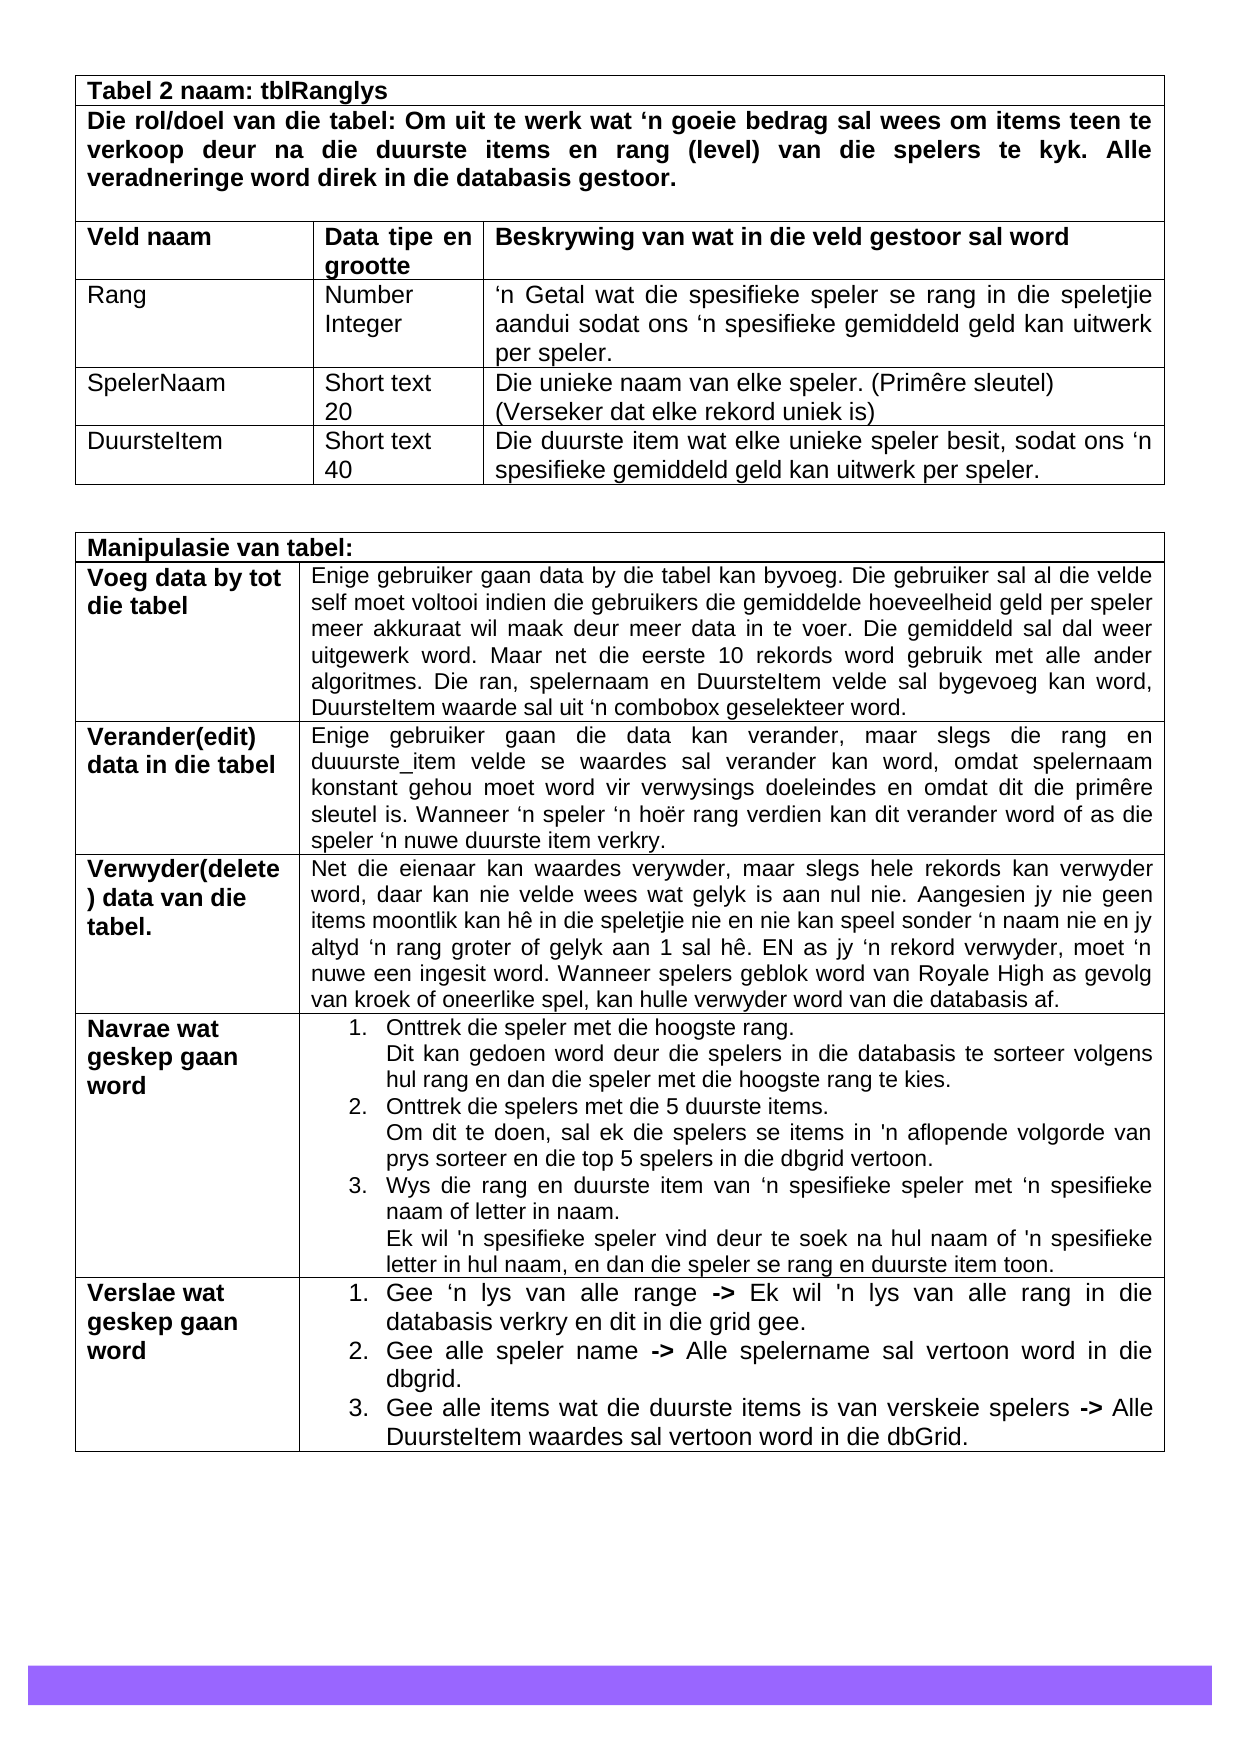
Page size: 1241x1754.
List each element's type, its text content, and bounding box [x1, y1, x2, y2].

table_header Tabel 2 naam: tblRanglys [76, 76, 1164, 105]
table_cell DuursteItem [76, 426, 313, 484]
table_header Manipulasie van tabel: [76, 533, 1164, 561]
table_cell Die unieke naam van elke speler. (Primêre sleutel) (Verseker dat elke rekord uniek is) [484, 368, 1164, 425]
table_cell Net die eienaar kan waardes verywder, maar slegs hele rekords kan verwyder word, daar kan nie velde wees wat gelyk is aan nul nie. Aangesien jy nie geen items moontlik kan hê in die speletjie nie en nie kan speel sonder ‘n naam nie en jy altyd ‘n rang groter of gelyk aan 1 sal hê. EN as jy ‘n rekord verwyder, moet ‘n nuwe een ingesit word. Wanneer spelers geblok word van Royale High as gevolg van kroek of oneerlike spel, kan hulle verwyder word van die databasis af. [300, 855, 1164, 1013]
table_cell Onttrek die speler met die hoogste rang. Dit kan gedoen word deur die spelers in die databasis te sorteer volgens hul rang en dan die speler met die hoogste rang te kies. Onttrek die spelers met die 5 duurste items. Om dit te doen, sal ek die spelers se items in 'n aflopende volgorde van prys sorteer en die top 5 spelers in die dbgrid vertoon. Wys die rang en duurste item van ‘n spesifieke speler met ‘n spesifieke naam of letter in naam. Ek wil 'n spesifieke speler vind deur te soek na hul naam of 'n spesifieke letter in hul naam, en dan die speler se rang en duurste item toon. [300, 1014, 1164, 1277]
table_cell SpelerNaam [76, 368, 313, 425]
table_cell Voeg data by tot die tabel [76, 563, 299, 721]
table_cell Short text 40 [314, 426, 483, 484]
table_cell Verwyder(delete) data van die tabel. [76, 855, 299, 1013]
table_cell Die rol/doel van die tabel: Om uit te werk wat ‘n goeie bedrag sal wees om items teen te verkoop deur na die duurste items en rang (level) van die spelers te kyk. Alle veradneringe word direk in die databasis gestoor. [76, 106, 1164, 221]
table_cell Verander(edit) data in die tabel [76, 722, 299, 853]
table_cell Rang [76, 280, 313, 367]
table_cell Short text 20 [314, 368, 483, 425]
table_cell Die duurste item wat elke unieke speler besit, sodat ons ‘n spesifieke gemiddeld geld kan uitwerk per speler. [484, 426, 1164, 484]
table_cell Enige gebruiker gaan data by die tabel kan byvoeg. Die gebruiker sal al die velde self moet voltooi indien die gebruikers die gemiddelde hoeveelheid geld per speler meer akkuraat wil maak deur meer data in te voer. Die gemiddeld sal dal weer uitgewerk word. Maar net die eerste 10 rekords word gebruik met alle ander algoritmes. Die ran, spelernaam en DuursteItem velde sal bygevoeg kan word, DuursteItem waarde sal uit ‘n combobox geselekteer word. [300, 563, 1164, 721]
table_cell Veld naam [76, 222, 313, 279]
table_cell Gee ‘n lys van alle range -> Ek wil 'n lys van alle rang in die databasis verkry en dit in die grid gee. Gee alle speler name -> Alle spelername sal vertoon word in die dbgrid. Gee alle items wat die duurste items is van verskeie spelers -> Alle DuursteItem waardes sal vertoon word in die dbGrid. [300, 1278, 1164, 1451]
table_cell Navrae wat geskep gaan word [76, 1014, 299, 1277]
table_cell ‘n Getal wat die spesifieke speler se rang in die speletjie aandui sodat ons ‘n spesifieke gemiddeld geld kan uitwerk per speler. [484, 280, 1164, 367]
table_cell Verslae wat geskep gaan word [76, 1278, 299, 1451]
table_cell Enige gebruiker gaan die data kan verander, maar slegs die rang en duuurste_item velde se waardes sal verander kan word, omdat spelernaam konstant gehou moet word vir verwysings doeleindes en omdat dit die primêre sleutel is. Wanneer ‘n speler ‘n hoër rang verdien kan dit verander word of as die speler ‘n nuwe duurste item verkry. [300, 722, 1164, 853]
table_cell Data tipe en grootte [314, 222, 483, 279]
table_cell Beskrywing van wat in die veld gestoor sal word [484, 222, 1164, 279]
table_cell Number Integer [314, 280, 483, 367]
